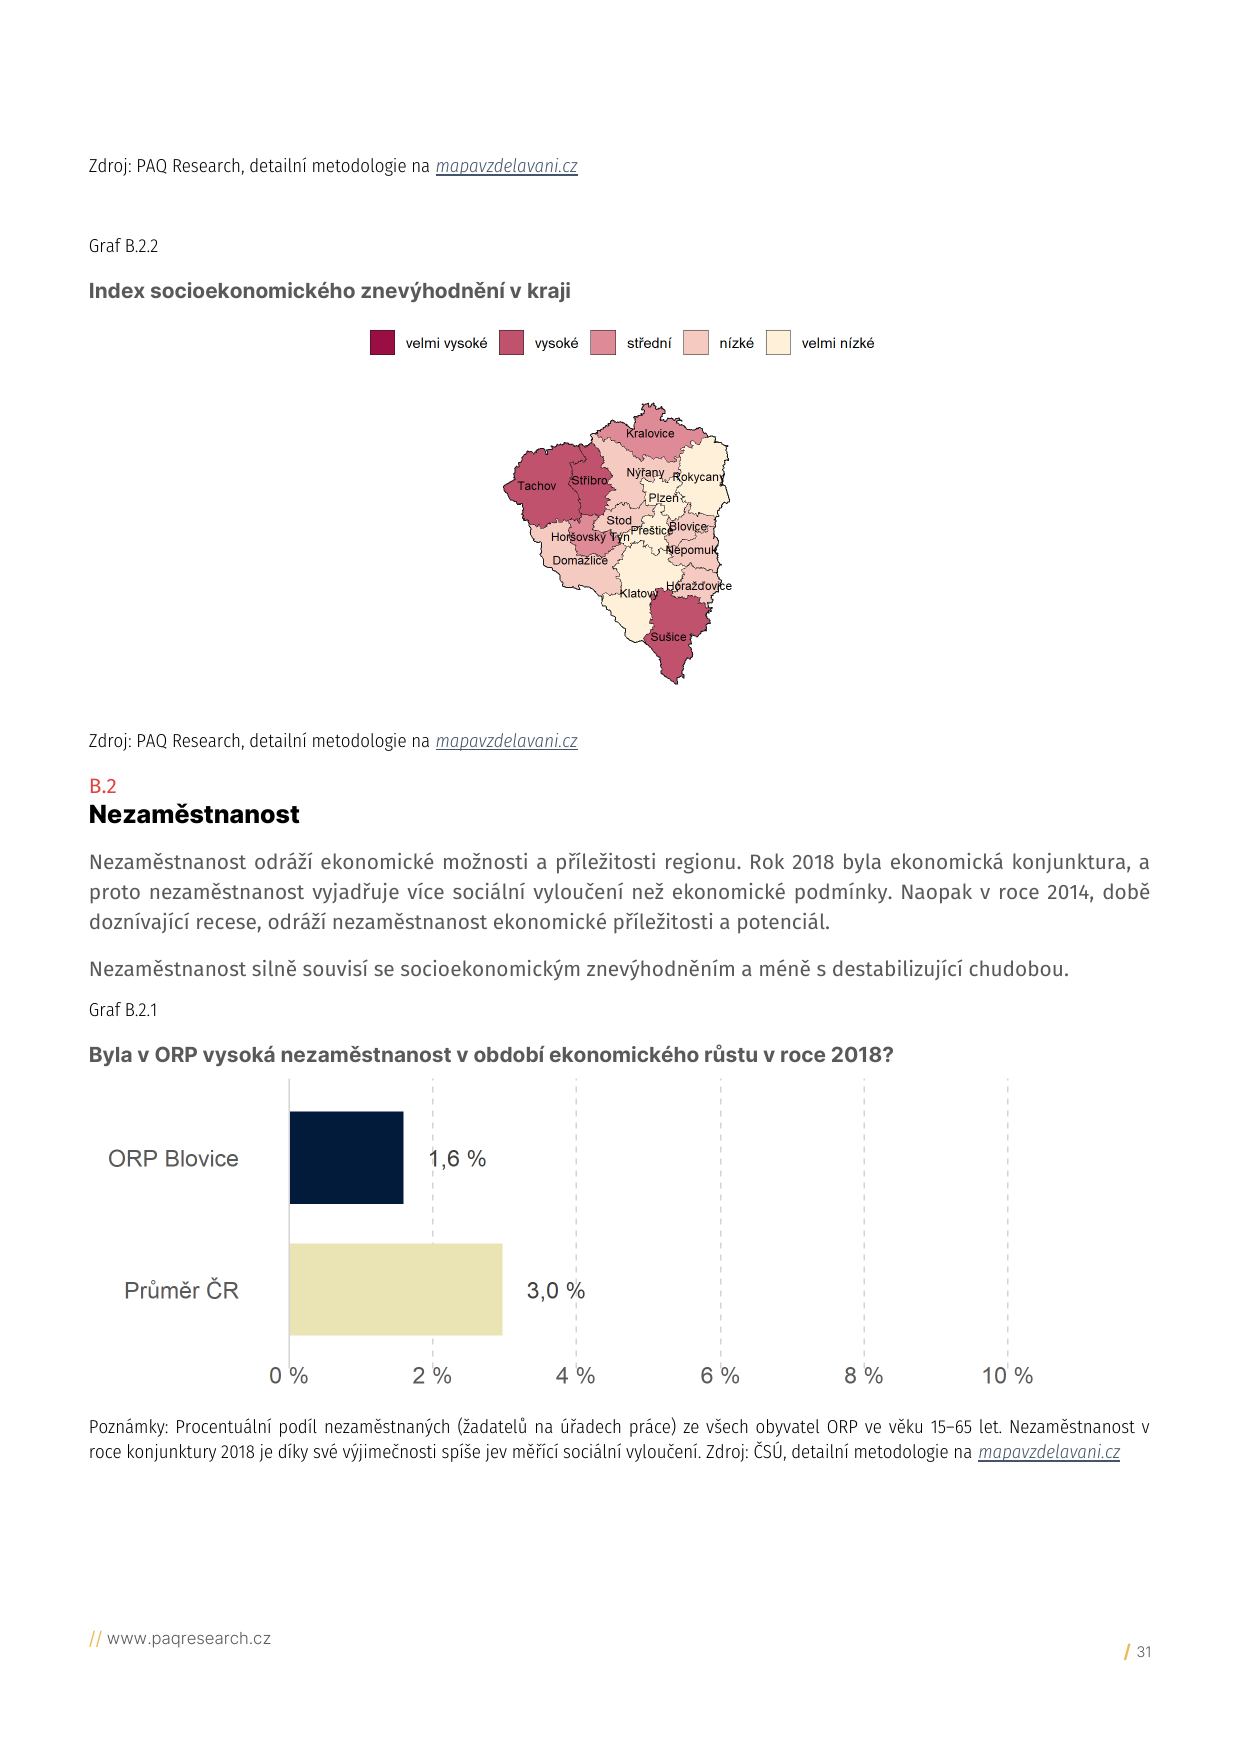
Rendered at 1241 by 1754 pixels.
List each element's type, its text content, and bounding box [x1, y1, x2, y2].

picture [88, 1067, 1139, 1399]
text Nezaměstnanost silně souvisí se socioekonomickým znevýhodněním a méně s destabilizující chudobou. [89, 952, 1152, 982]
text Graf B.2.2 [89, 234, 1152, 257]
text Graf B.2.1 [89, 999, 1152, 1021]
text B.2 [89, 769, 1152, 799]
picture [88, 303, 1139, 706]
text Index socioekonomického znevýhodnění v kraji [89, 273, 1152, 303]
text Zdroj: PAQ Research, detailní metodologie na mapavzdelavani.cz [89, 722, 1152, 752]
subtitle Nezaměstnanost [89, 799, 1152, 829]
text Zdroj: PAQ Research, detailní metodologie na mapavzdelavani.cz [89, 148, 1152, 178]
text Nezaměstnanost odráží ekonomické možnosti a příležitosti regionu. Rok 2018 byla ekonomická konjunktura, a proto nezaměstnanost vyjadřuje více sociální vyloučení než ekonomické podmínky. Naopak v roce 2014, době doznívající recese, odráží nezaměstnanost ekonomické příležitosti a potenciál. [89, 845, 1152, 935]
text Poznámky: Procentuální podíl nezaměstnaných (žadatelů na úřadech práce) ze všech obyvatel ORP ve věku 15–65 let. Nezaměstnanost v roce konjunktury 2018 je díky své výjimečnosti spíše jev měřící sociální vyloučení. Zdroj: ČSÚ, detailní metodologie na mapavzdelavani.cz [89, 1416, 1152, 1464]
text Byla v ORP vysoká nezaměstnanost v období ekonomického růstu v roce 2018? [89, 1037, 1152, 1067]
